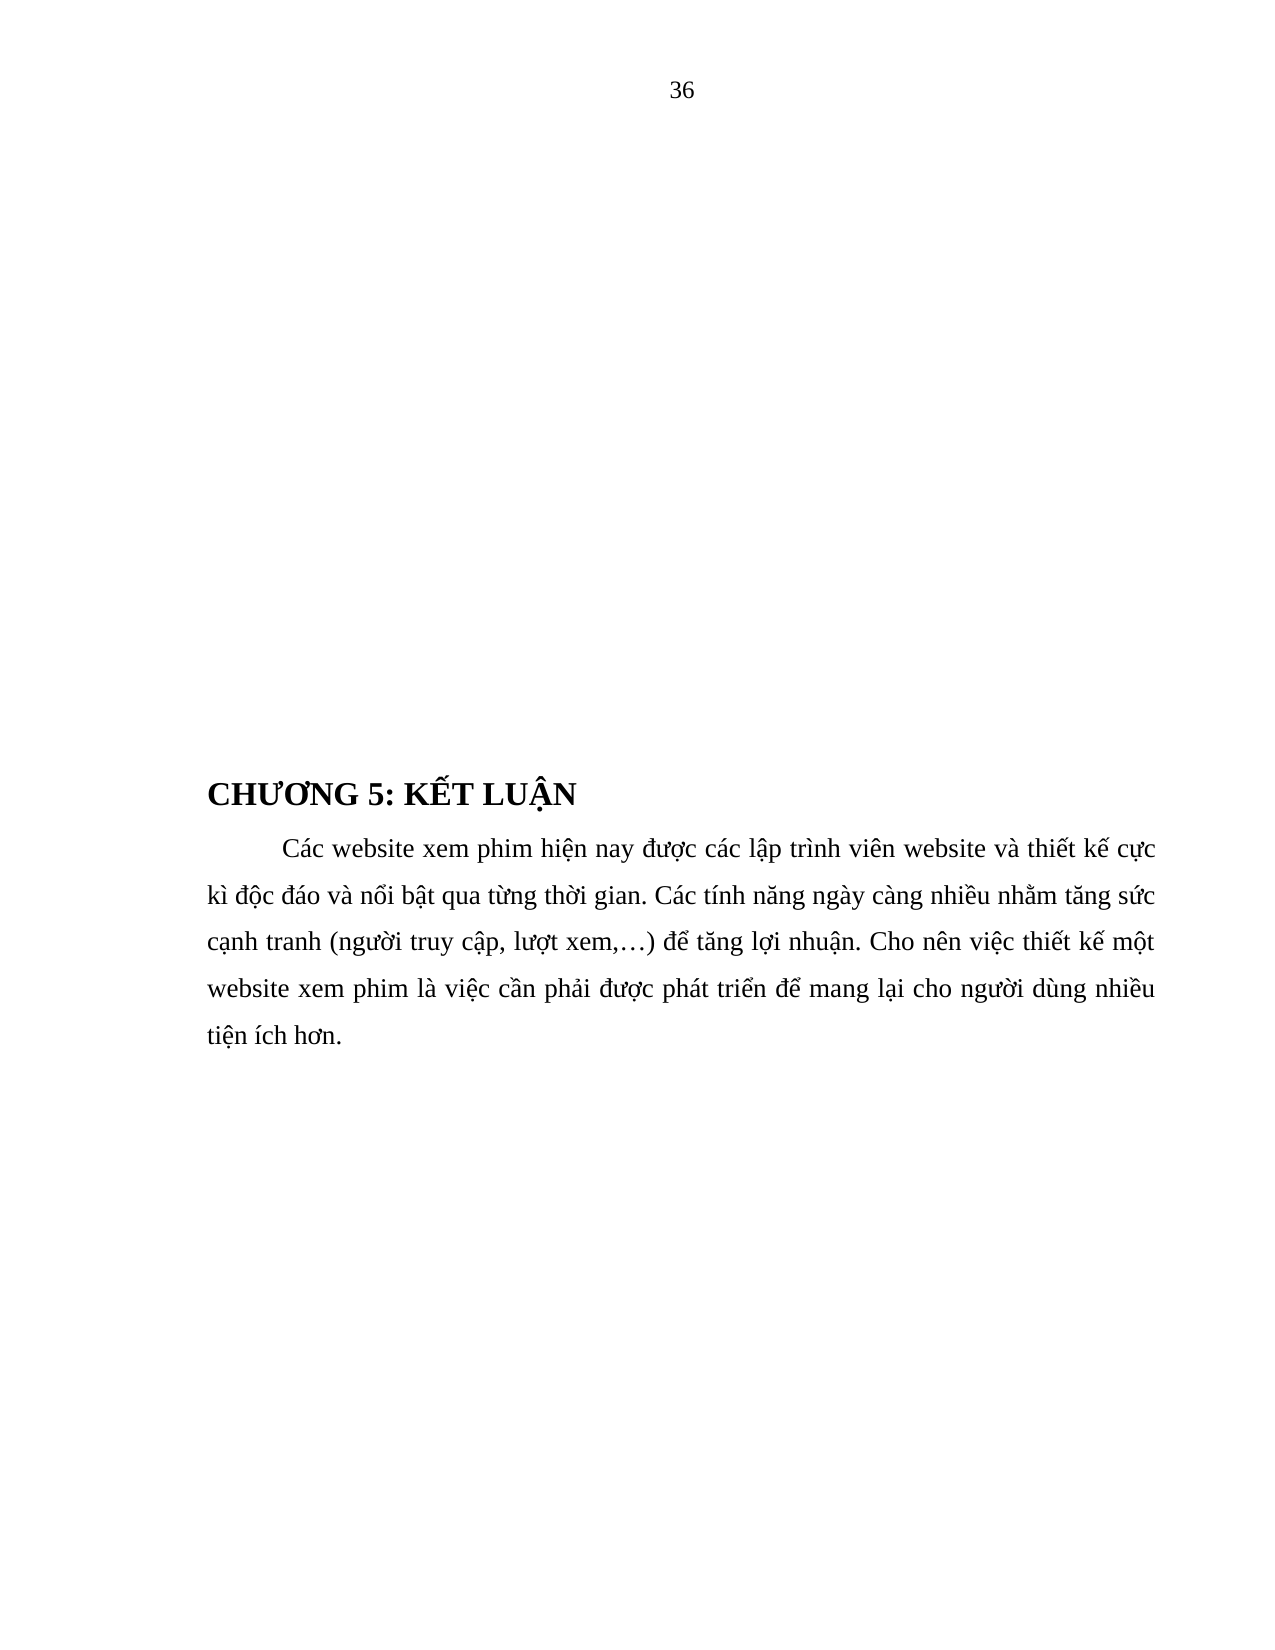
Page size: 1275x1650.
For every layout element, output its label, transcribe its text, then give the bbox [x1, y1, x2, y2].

text CHƯƠNG 5: KẾT LUẬN [207, 774, 1157, 813]
text Các website xem phim hiện nay được các lập trình viên website và thiết kế cực kì độc đáo và nổi bật qua từng thời gian. Các tính năng ngày càng nhiều nhằm tăng sức cạnh tranh (người truy cập, lượt xem,…) để tăng lợi nhuận. Cho nên việc thiết kế một website xem phim là việc cần phải được phát triển để mang lại cho người dùng nhiều tiện ích hơn. [207, 832, 1157, 1050]
